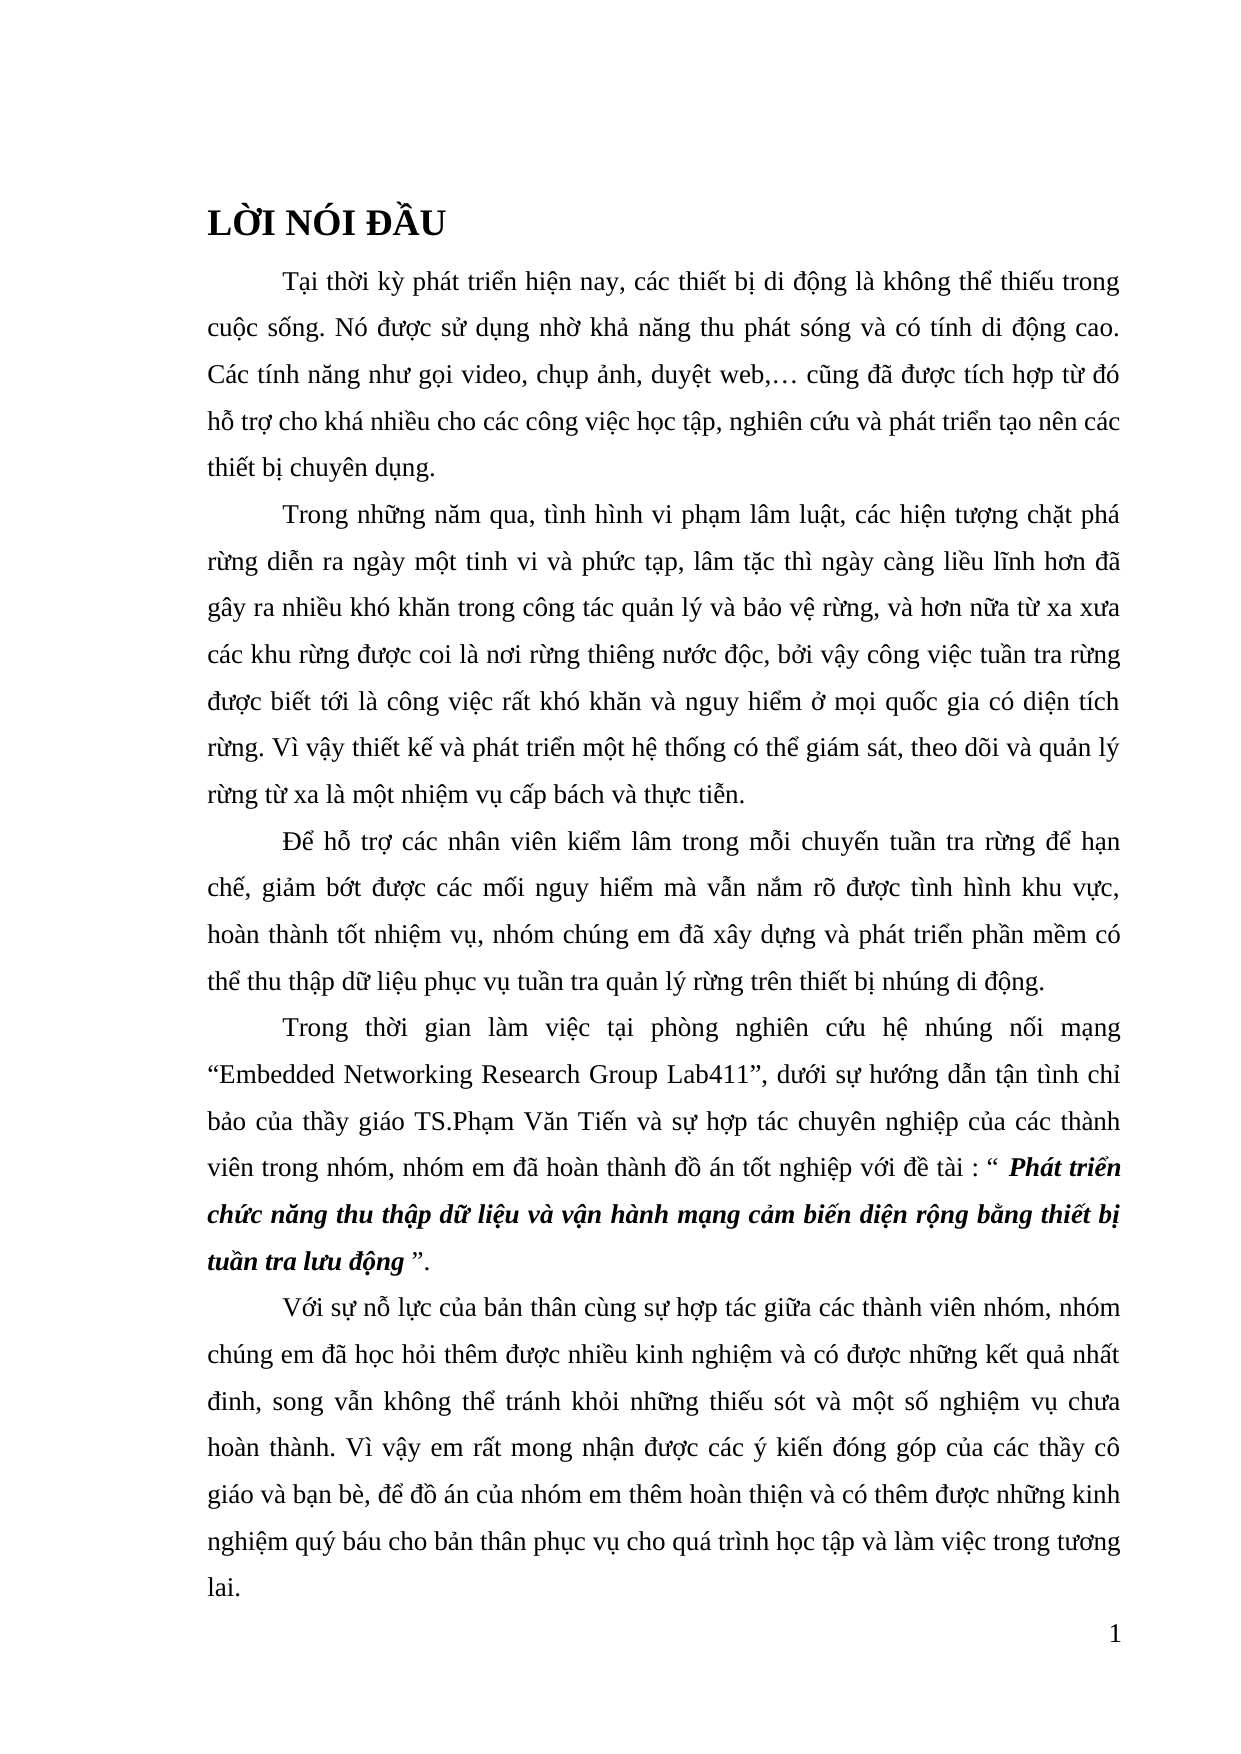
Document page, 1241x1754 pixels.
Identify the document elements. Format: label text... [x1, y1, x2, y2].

text Trong thời gian làm việc tại phòng nghiên cứu hệ nhúng nối mạng “Embedded Networking Research Group Lab411”, dưới sự hướng dẫn tận tình chỉ bảo của thầy giáo TS.Phạm Văn Tiến và sự hợp tác chuyên nghiệp của các thành viên trong nhóm, nhóm em đã hoàn thành đồ án tốt nghiệp với đề tài : “ Phát triển chức năng thu thập dữ liệu và vận hành mạng cảm biến diện rộng bằng thiết bị tuần tra lưu động ”. [207, 1011, 1122, 1276]
text Để hỗ trợ các nhân viên kiểm lâm trong mỗi chuyến tuần tra rừng để hạn chế, giảm bớt được các mối nguy hiểm mà vẫn nắm rõ được tình hình khu vực, hoàn thành tốt nhiệm vụ, nhóm chúng em đã xây dựng và phát triển phần mềm có thể thu thập dữ liệu phục vụ tuần tra quản lý rừng trên thiết bị nhúng di động. [207, 825, 1122, 996]
subtitle LỜI NÓI ĐẦU [207, 200, 1122, 243]
text Tại thời kỳ phát triển hiện nay, các thiết bị di động là không thể thiếu trong cuộc sống. Nó được sử dụng nhờ khả năng thu phát sóng và có tính di động cao. Các tính năng như gọi video, chụp ảnh, duyệt web,… cũng đã được tích hợp từ đó hỗ trợ cho khá nhiều cho các công việc học tập, nghiên cứu và phát triển tạo nên các thiết bị chuyên dụng. [207, 265, 1122, 482]
text Trong những năm qua, tình hình vi phạm lâm luật, các hiện tượng chặt phá rừng diễn ra ngày một tinh vi và phức tạp, lâm tặc thì ngày càng liều lĩnh hơn đã gây ra nhiều khó khăn trong công tác quản lý và bảo vệ rừng, và hơn nữa từ xa xưa các khu rừng được coi là nơi rừng thiêng nước độc, bởi vậy công việc tuần tra rừng được biết tới là công việc rất khó khăn và nguy hiểm ở mọi quốc gia có diện tích rừng. Vì vậy thiết kế và phát triển một hệ thống có thể giám sát, theo dõi và quản lý rừng từ xa là một nhiệm vụ cấp bách và thực tiễn. [207, 498, 1122, 809]
text Với sự nỗ lực của bản thân cùng sự hợp tác giữa các thành viên nhóm, nhóm chúng em đã học hỏi thêm được nhiều kinh nghiệm và có được những kết quả nhất đinh, song vẫn không thể tránh khỏi những thiếu sót và một số nghiệm vụ chưa hoàn thành. Vì vậy em rất mong nhận được các ý kiến đóng góp của các thầy cô giáo và bạn bè, để đồ án của nhóm em thêm hoàn thiện và có thêm được những kinh nghiệm quý báu cho bản thân phục vụ cho quá trình học tập và làm việc trong tương lai. [207, 1291, 1122, 1602]
